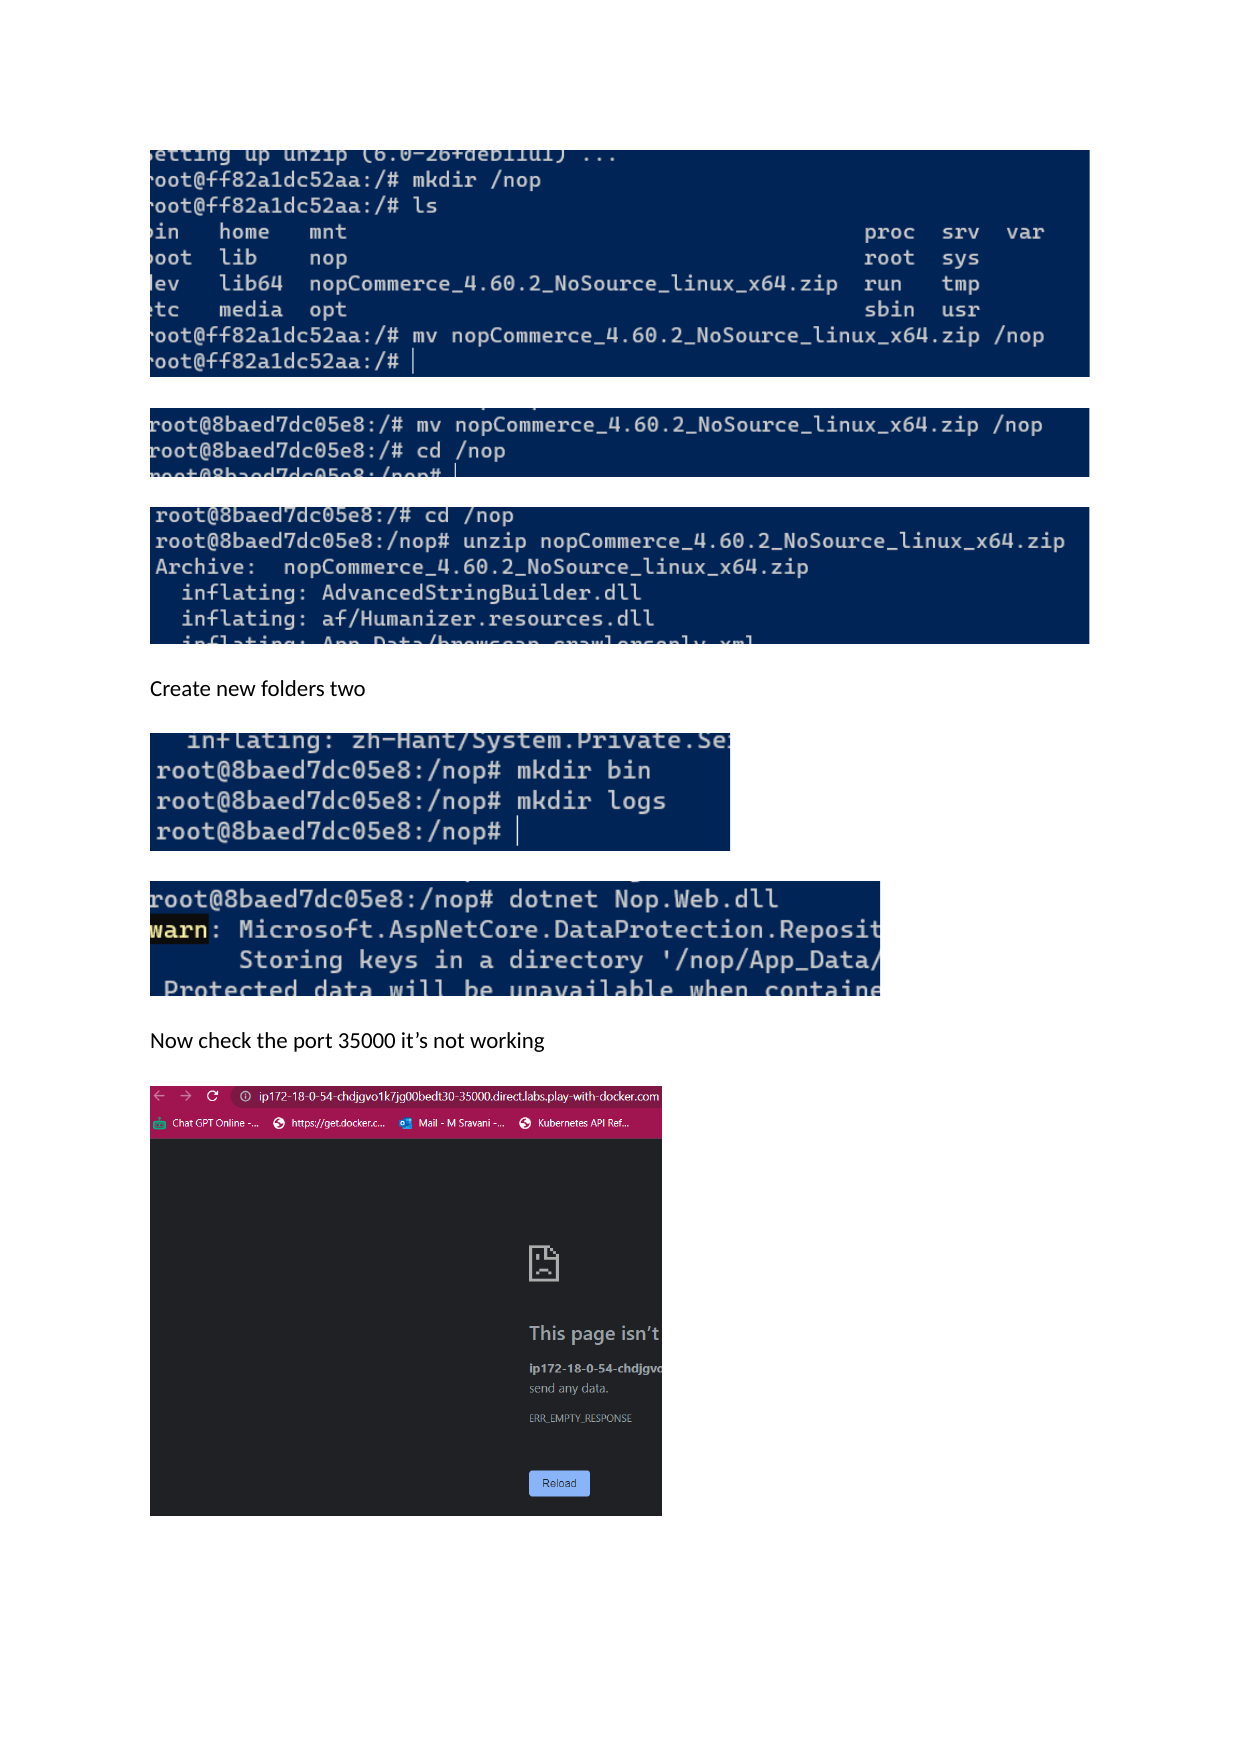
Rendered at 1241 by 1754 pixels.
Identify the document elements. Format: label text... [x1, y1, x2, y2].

picture [150, 408, 1090, 477]
picture [150, 1086, 662, 1516]
picture [150, 507, 1090, 644]
list Create new folders two [150, 674, 1090, 703]
picture [150, 733, 730, 851]
picture [150, 150, 1090, 377]
picture [150, 881, 880, 996]
list Now check the port 35000 it’s not working [150, 1027, 1090, 1055]
